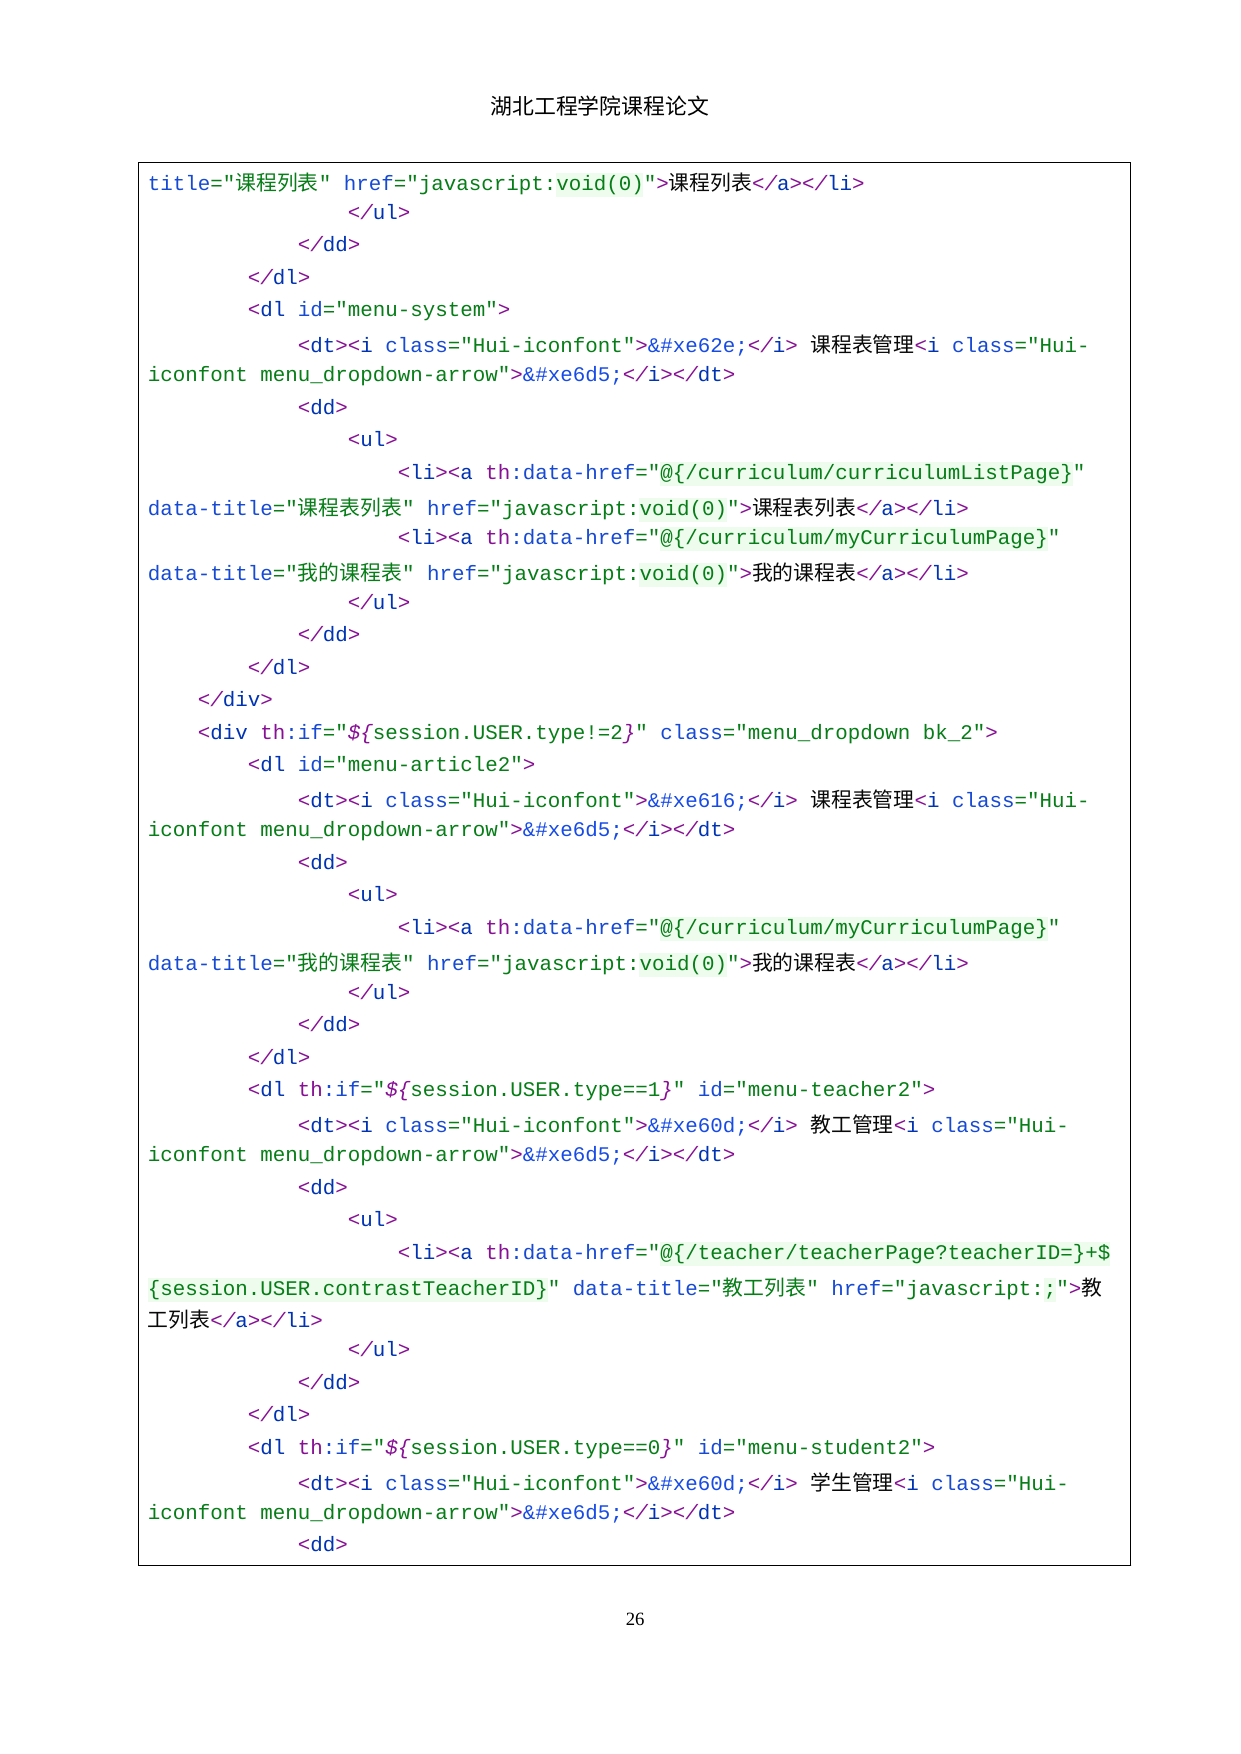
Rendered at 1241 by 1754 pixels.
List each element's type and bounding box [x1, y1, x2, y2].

text [139, 163, 1130, 1565]
